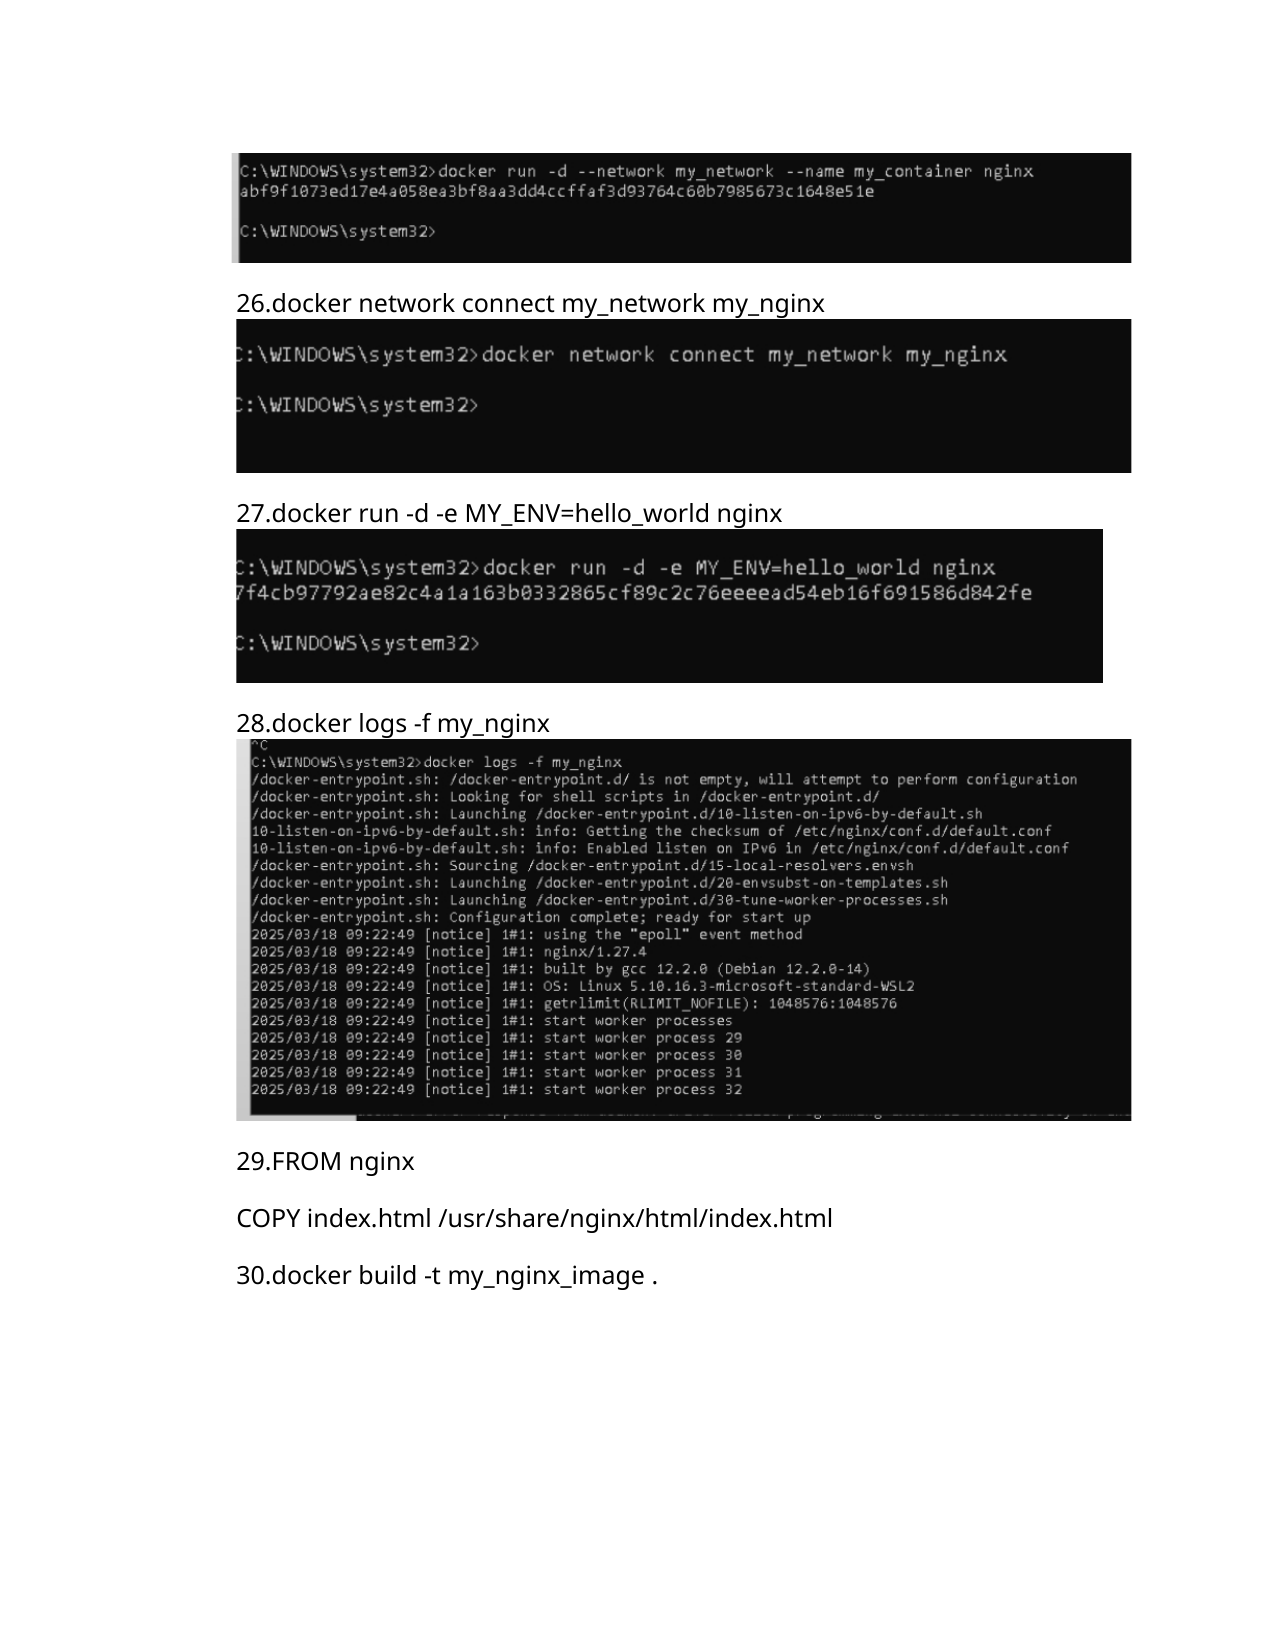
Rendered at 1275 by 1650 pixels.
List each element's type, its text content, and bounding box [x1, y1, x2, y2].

table_cell 27.docker run -d -e MY_ENV=hello_world nginx [157, 493, 1132, 702]
picture [236, 529, 1103, 683]
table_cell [157, 150, 1132, 282]
table_cell 26.docker network connect my_network my_nginx [157, 282, 1132, 492]
picture [231, 153, 1132, 263]
table_cell 29.FROM nginx [157, 1141, 1132, 1198]
picture [236, 739, 1132, 1121]
table_cell COPY index.html /usr/share/nginx/html/index.html [157, 1198, 1132, 1255]
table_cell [157, 1255, 1132, 1312]
picture [236, 319, 1132, 473]
table_cell 28.docker logs -f my_nginx [157, 703, 1132, 1141]
